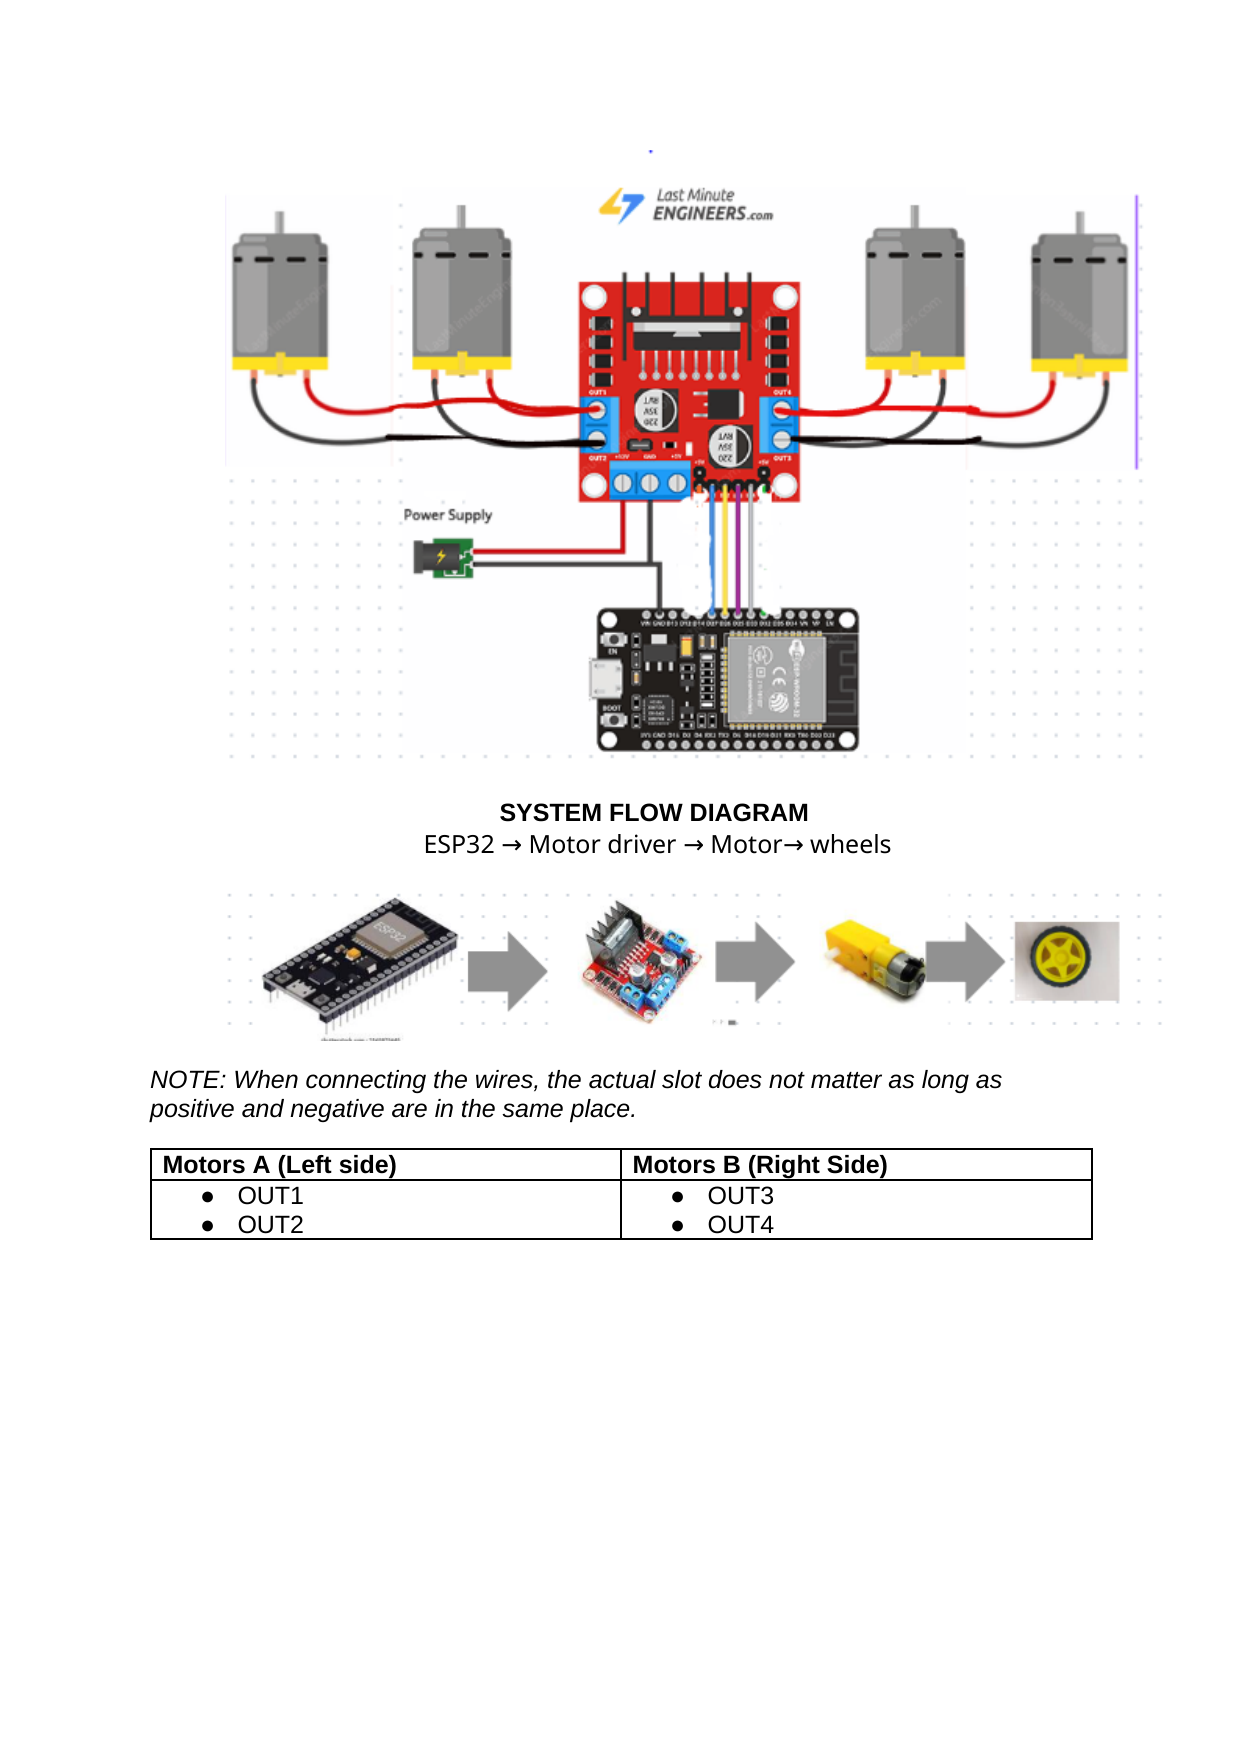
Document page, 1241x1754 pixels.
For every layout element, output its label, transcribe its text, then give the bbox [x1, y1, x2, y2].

text NOTE: When connecting the wires, the actual slot does not matter as long as positive and negative are in the same place. [150, 1065, 1090, 1123]
picture [225, 150, 1144, 774]
text SYSTEM FLOW DIAGRAM ESP32 → Motor driver → Motor→ wheels [225, 798, 1090, 861]
table_cell OUT1 OUT2 [152, 1181, 620, 1238]
table_header Motors A (Left side) [152, 1150, 620, 1179]
table_cell OUT3 OUT4 [622, 1181, 1091, 1238]
picture [225, 886, 1166, 1041]
table_header Motors B (Right Side) [622, 1150, 1091, 1179]
